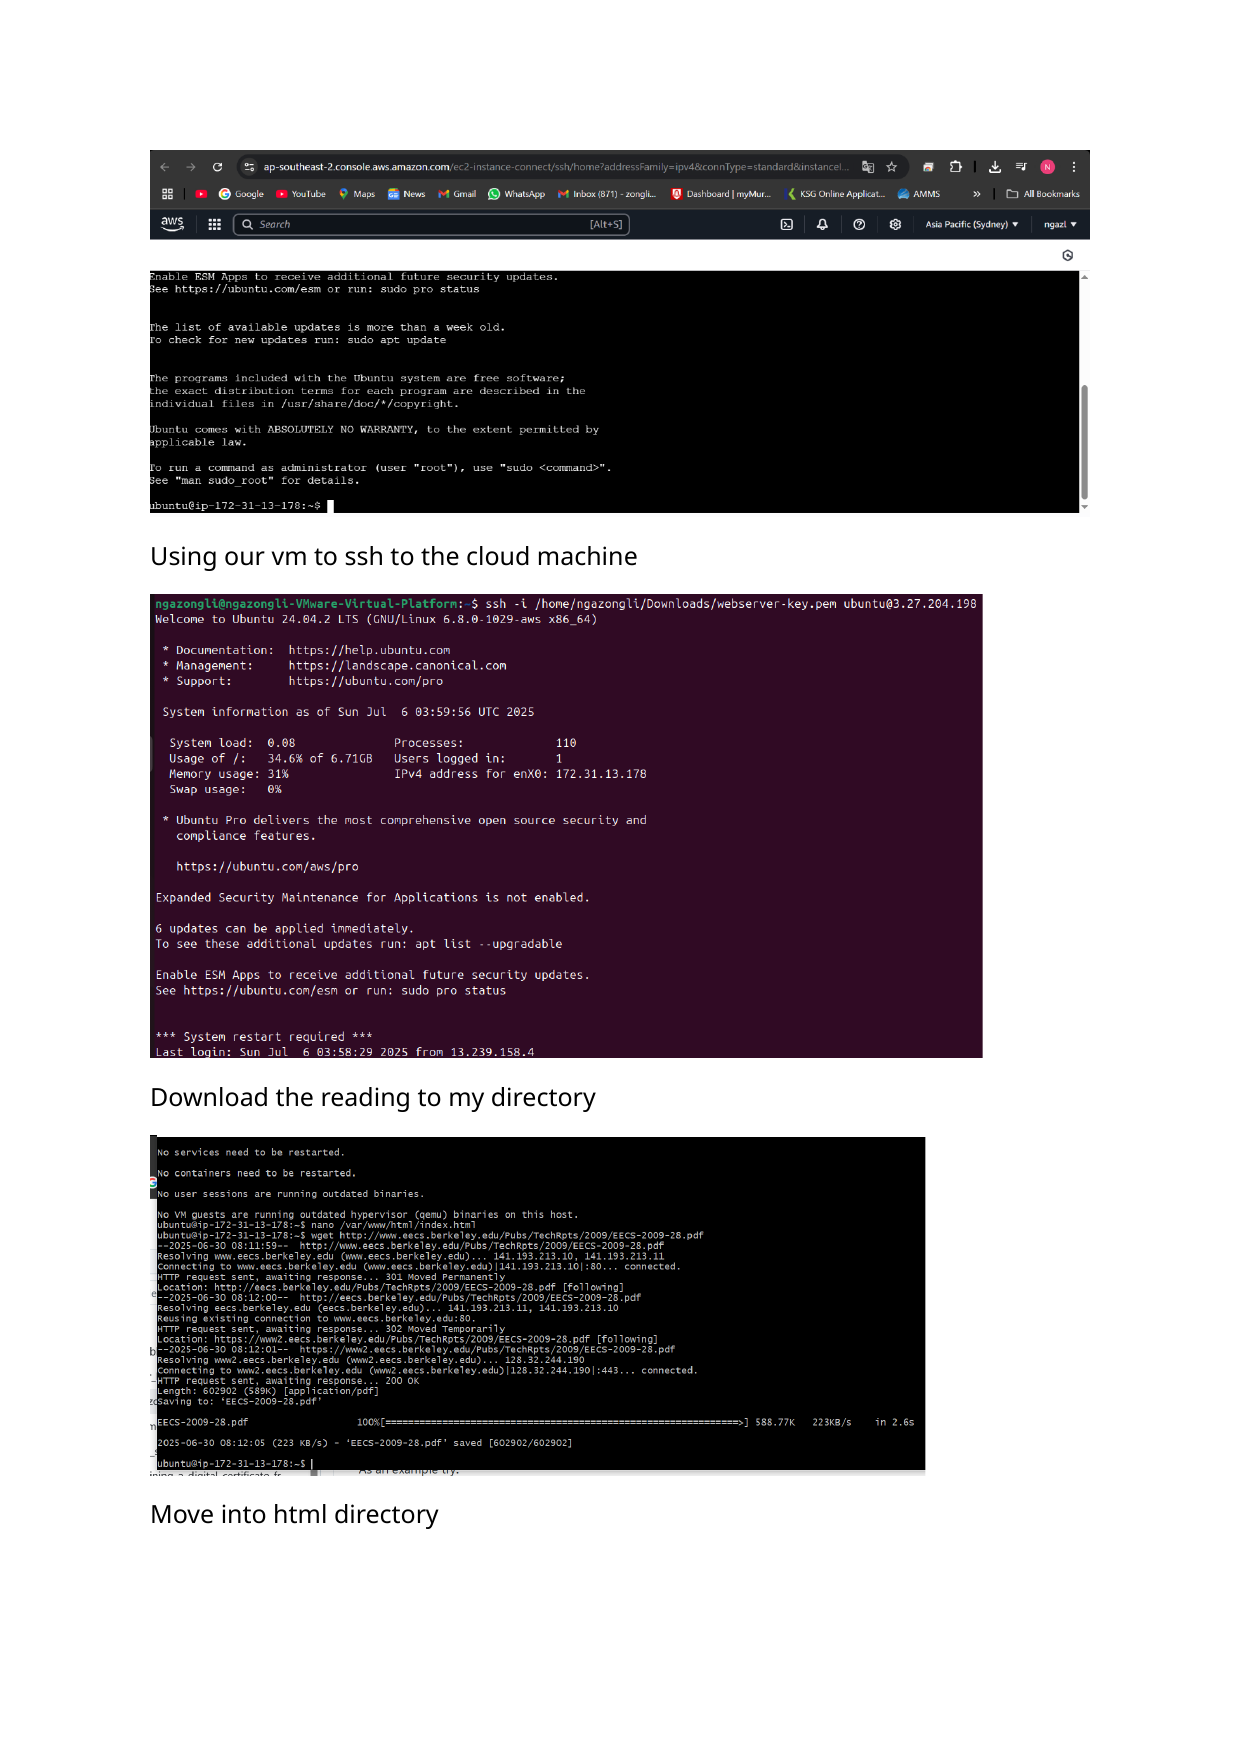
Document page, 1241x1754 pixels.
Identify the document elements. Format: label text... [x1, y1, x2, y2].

text Move into html directory [150, 1497, 1090, 1531]
picture [150, 594, 983, 1058]
text Download the reading to my directory [150, 1079, 1090, 1113]
picture [150, 150, 1090, 517]
text Using our vm to ssh to the cloud machine [150, 538, 1090, 572]
picture [150, 1135, 926, 1476]
